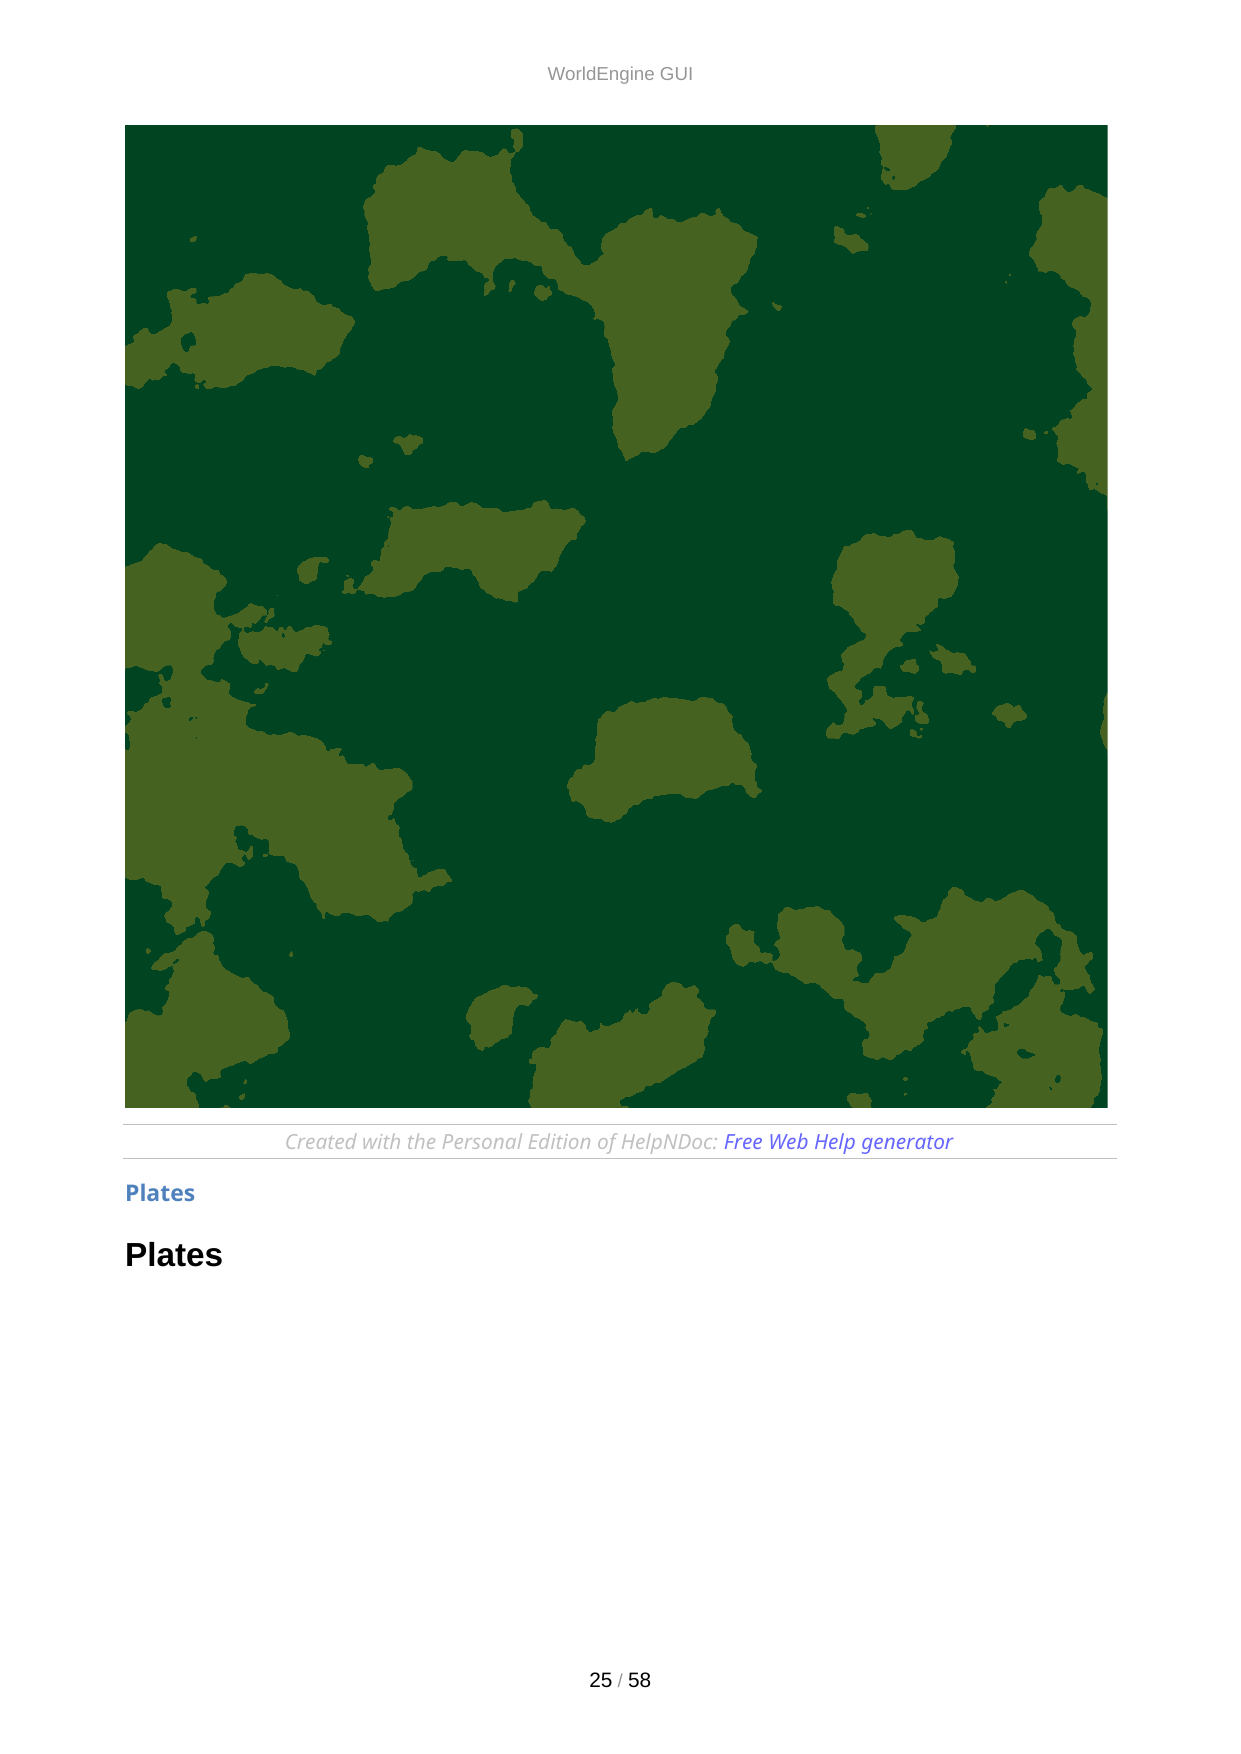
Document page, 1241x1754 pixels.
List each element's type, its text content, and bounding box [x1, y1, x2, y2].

picture [125, 125, 1108, 1108]
text Created with the Personal Edition of HelpNDoc: Free Web Help generator [123, 1125, 1117, 1158]
text Plates [123, 1175, 1117, 1210]
subtitle Plates [125, 1235, 1115, 1274]
